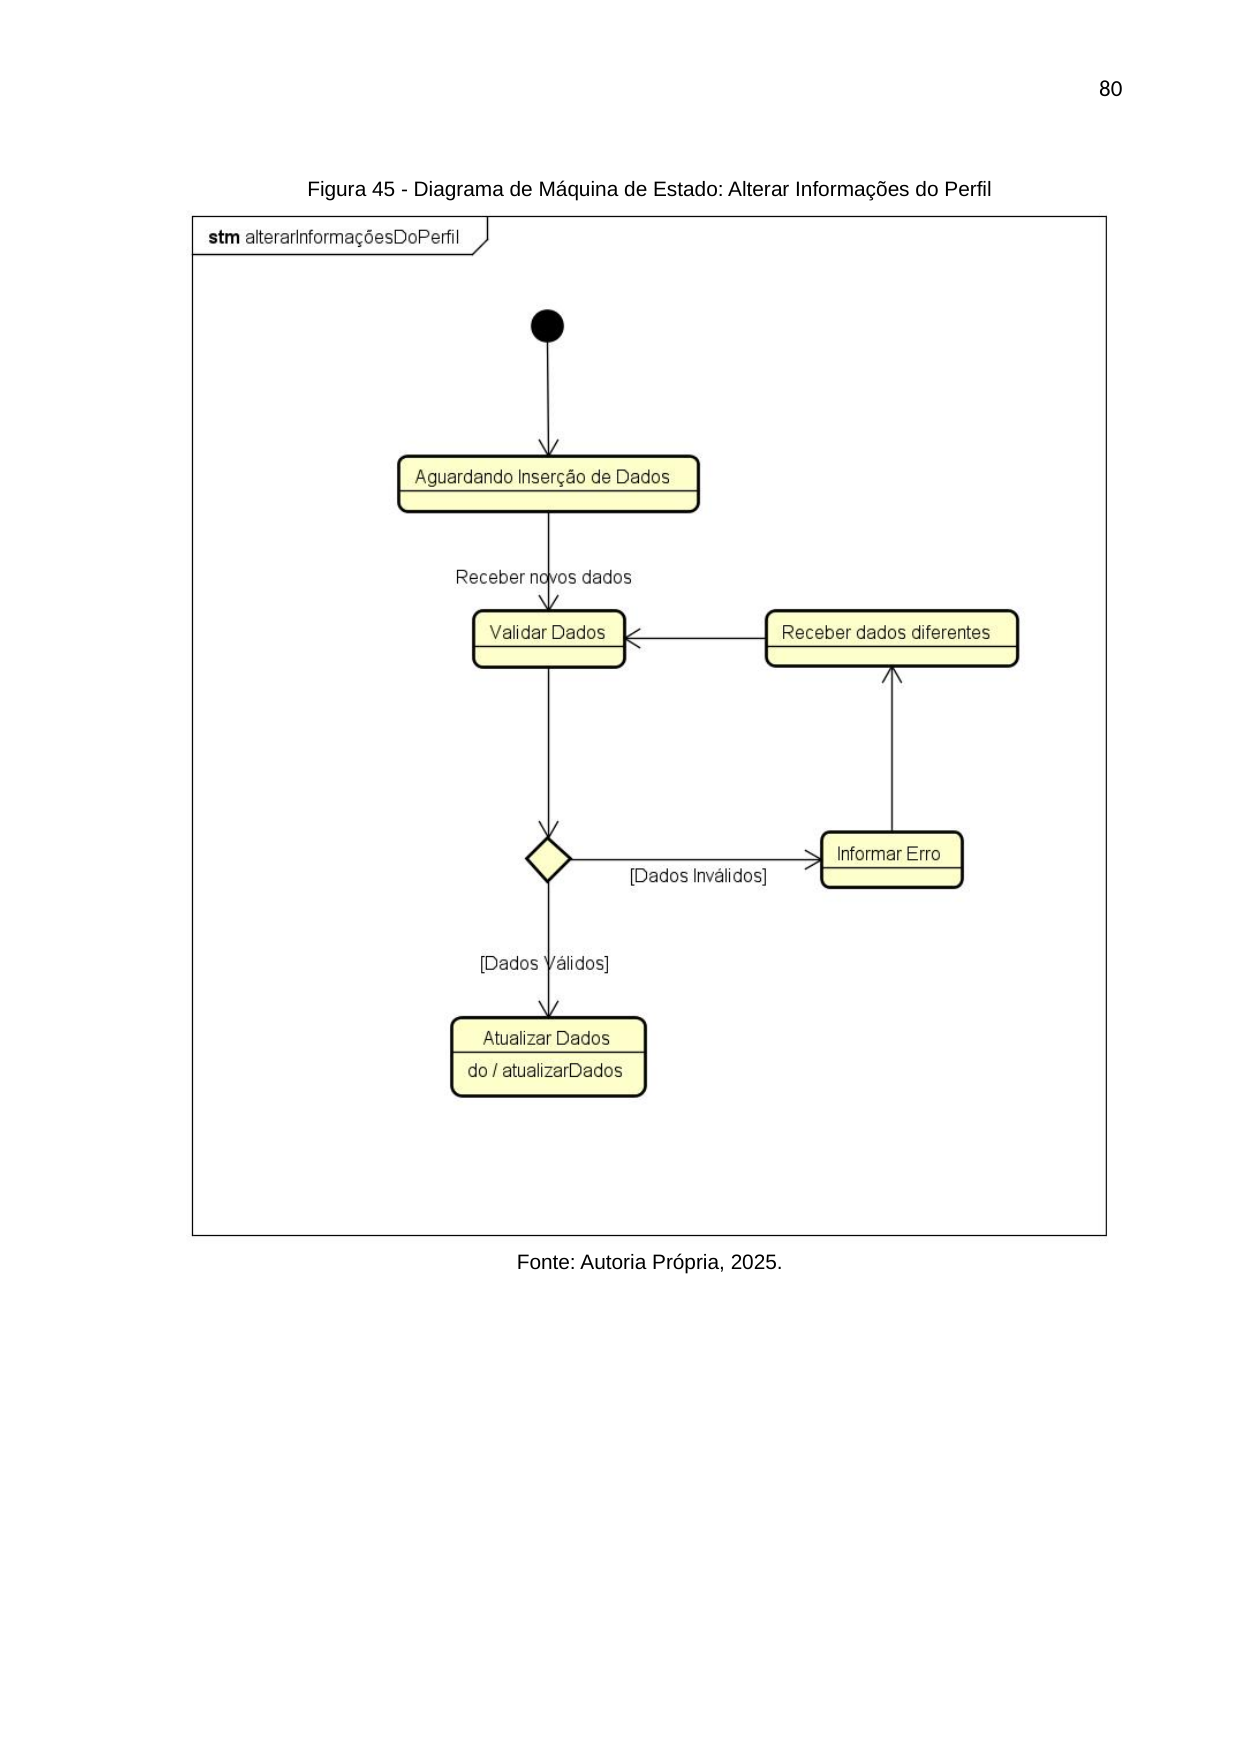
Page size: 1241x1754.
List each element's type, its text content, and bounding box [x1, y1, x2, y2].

text Fonte: Autoria Própria, 2025. [177, 1250, 1122, 1273]
picture [177, 201, 1122, 1250]
